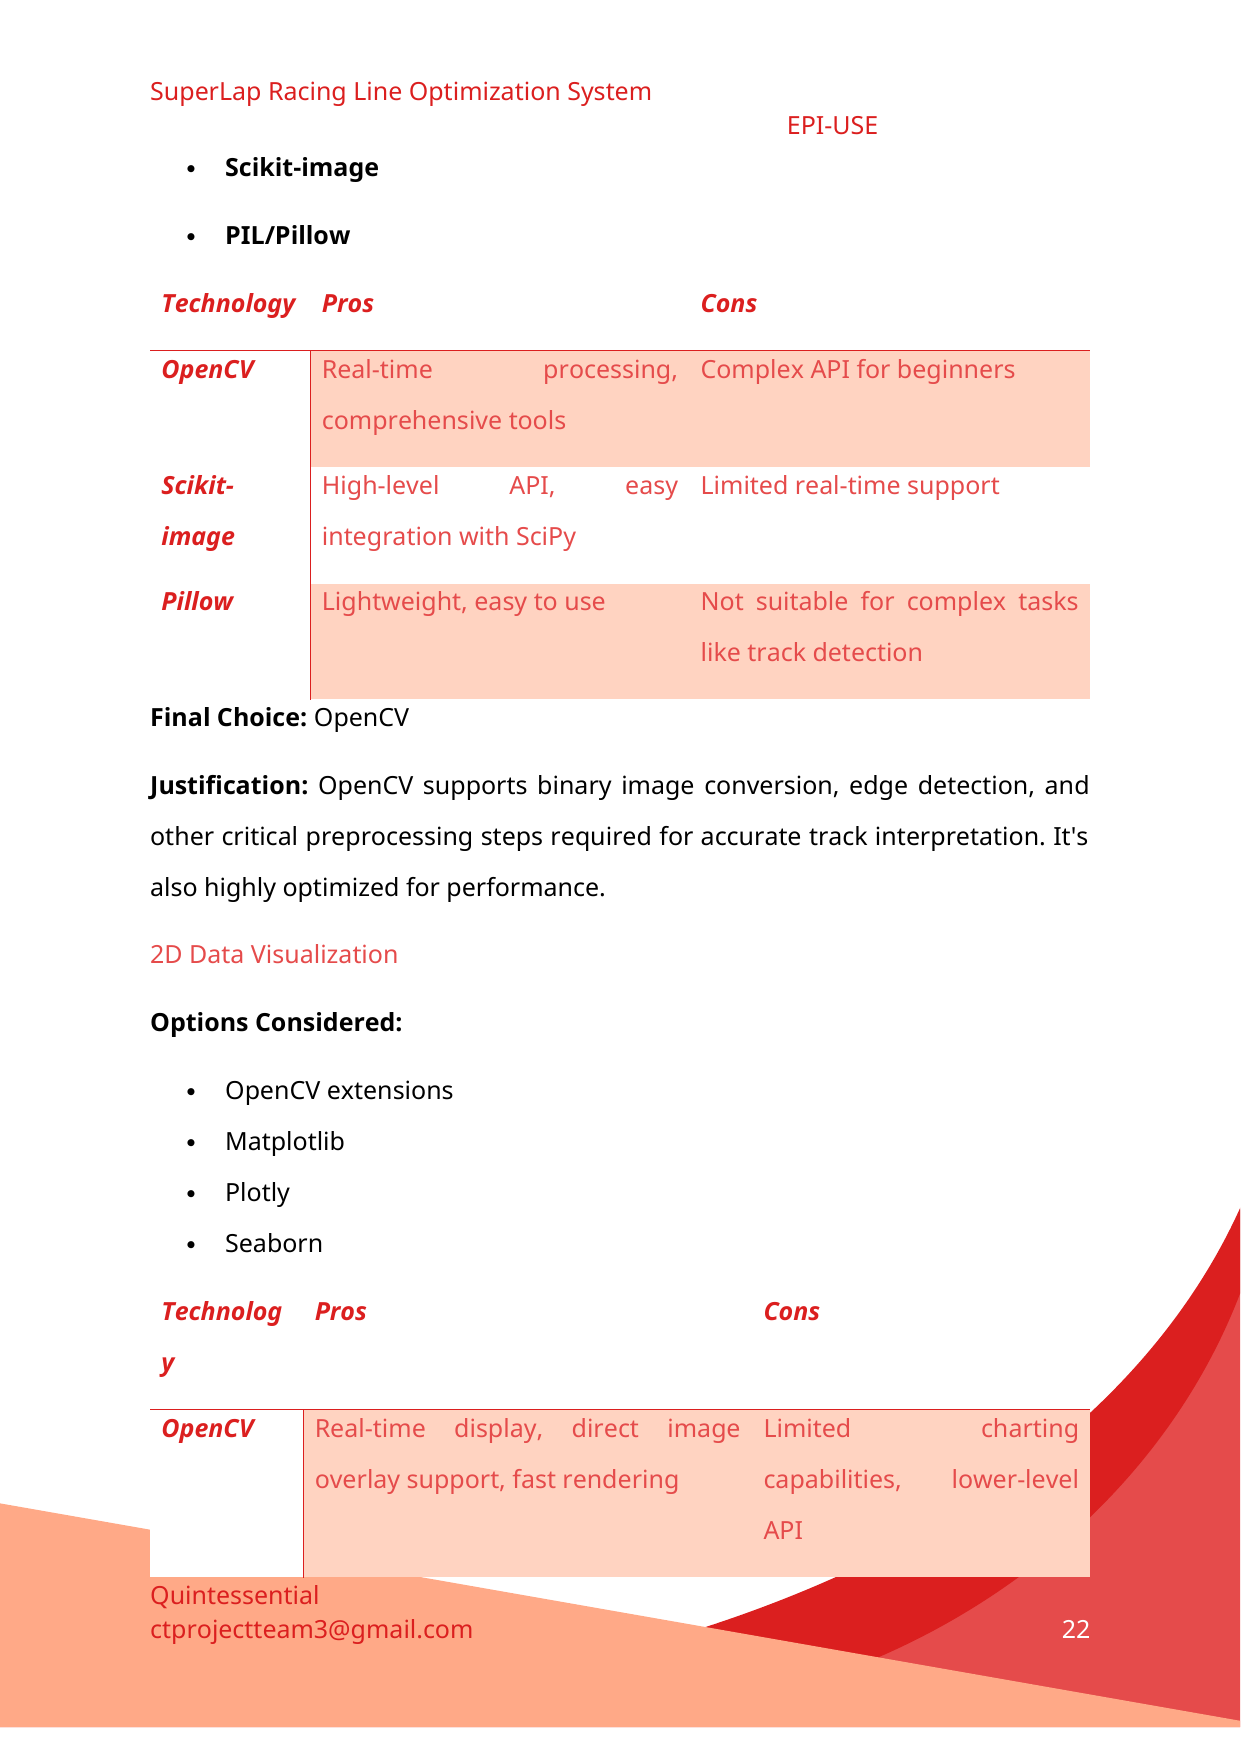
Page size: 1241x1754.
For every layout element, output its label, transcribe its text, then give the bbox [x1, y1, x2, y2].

list Matplotlib [187, 1123, 1090, 1158]
subtitle 2D Data Visualization [150, 937, 1090, 971]
list OpenCV extensions [187, 1072, 1090, 1107]
table_cell Complex API for beginners [689, 351, 1090, 467]
table_cell Real-time processing, comprehensive tools [311, 351, 689, 467]
table_cell Limited real-time support [689, 468, 1090, 583]
list Plotly [187, 1174, 1090, 1209]
text Final Choice: OpenCV [150, 699, 1090, 734]
table_cell OpenCV [150, 1410, 303, 1577]
table_header Technology [150, 285, 310, 350]
table_cell Scikit-image [150, 468, 310, 583]
table_cell Not suitable for complex tasks like track detection [689, 584, 1090, 699]
table_header Cons [752, 1293, 1090, 1409]
table_header Pros [310, 285, 689, 350]
table_cell Pillow [150, 584, 310, 699]
list Scikit-image [187, 150, 1090, 184]
list Seaborn [187, 1226, 1090, 1260]
table_cell Limited charting capabilities, lower-level API [752, 1410, 1090, 1577]
table_header Pros [303, 1293, 752, 1409]
table_header Cons [689, 285, 1090, 350]
list PIL/Pillow [187, 218, 1090, 252]
table_header Technology [150, 1293, 303, 1409]
table_cell Real-time display, direct image overlay support, fast rendering [304, 1410, 752, 1577]
table_cell Lightweight, easy to use [311, 584, 689, 699]
table_cell OpenCV [150, 351, 310, 467]
table_cell High-level API, easy integration with SciPy [311, 468, 689, 583]
text Justification: OpenCV supports binary image conversion, edge detection, and other critical preprocessing steps required for accurate track interpretation. It's also highly optimized for performance. [150, 767, 1090, 903]
text Options Considered: [150, 1005, 1090, 1039]
